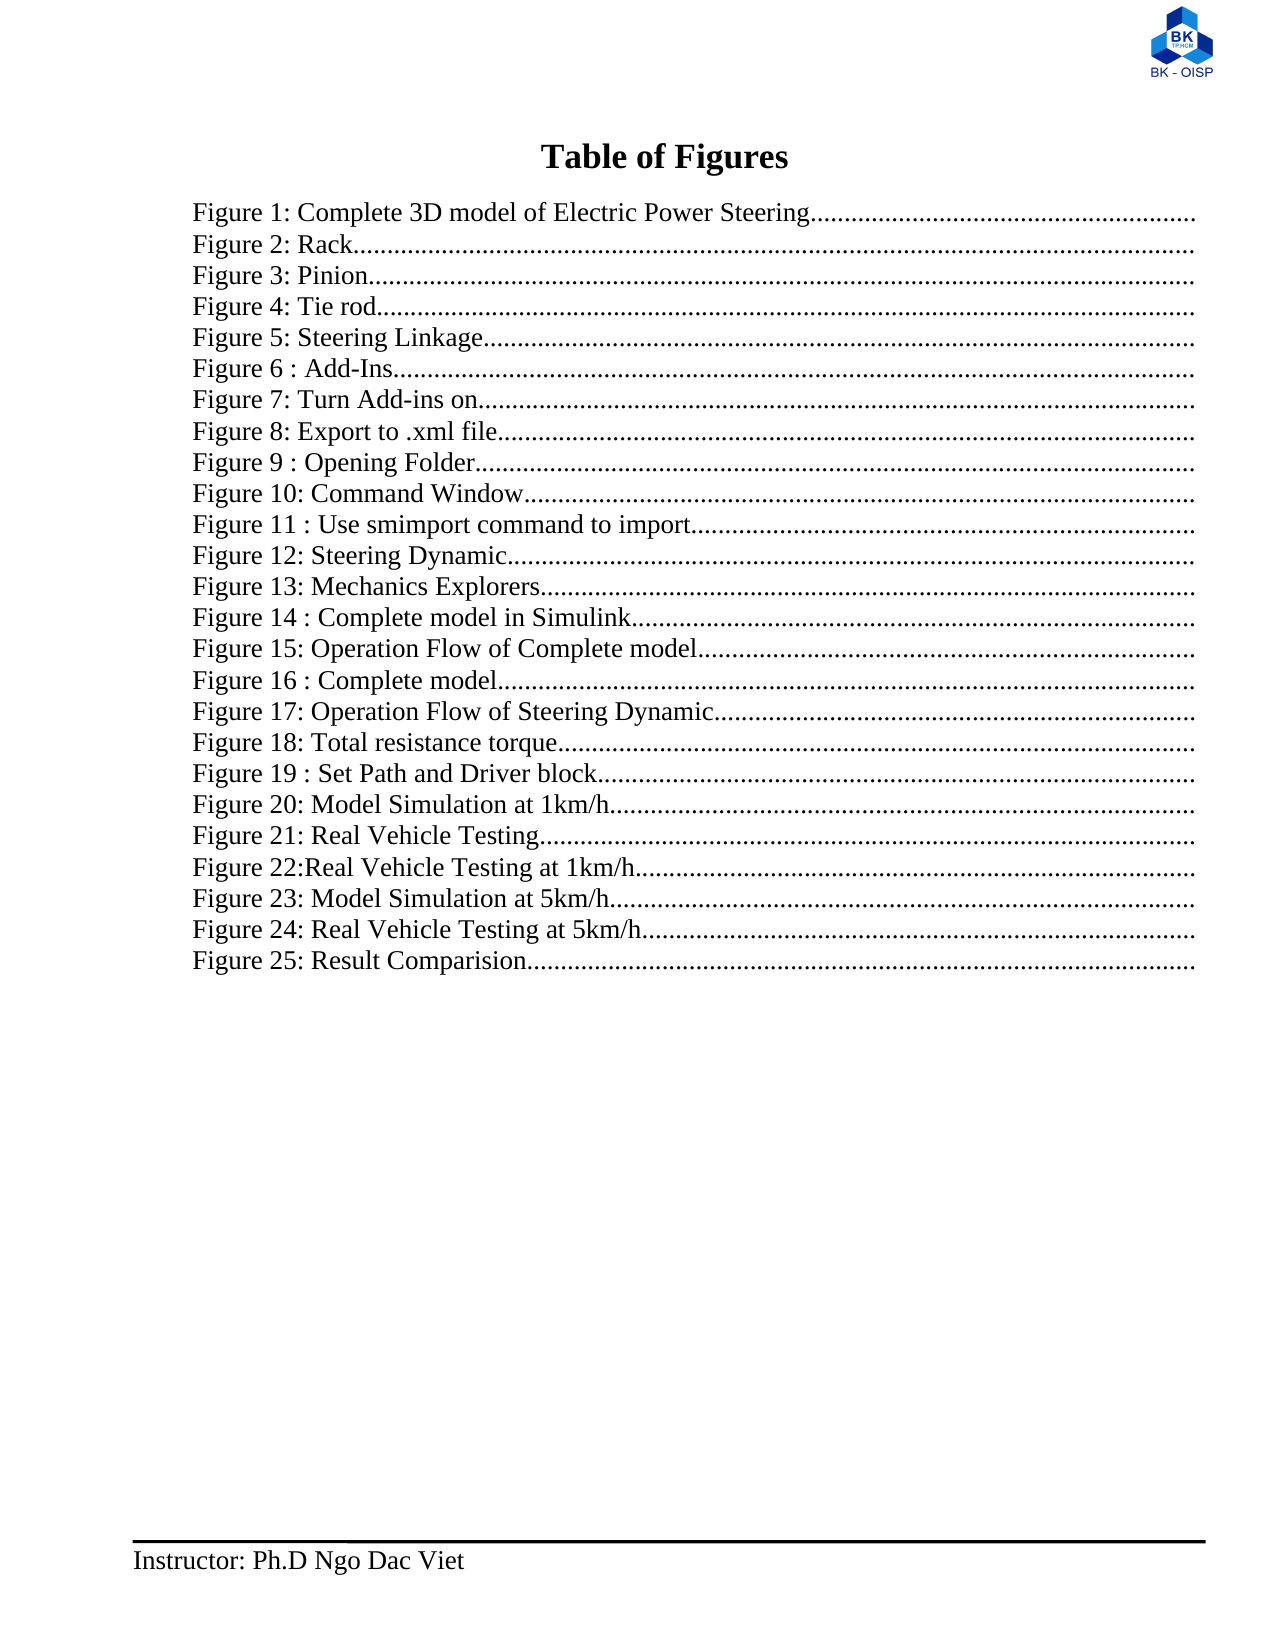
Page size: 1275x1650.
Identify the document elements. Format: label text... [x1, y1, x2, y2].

text Figure 24: Real Vehicle Testing at 5km/h 40 [133, 913, 1078, 944]
text Figure 18: Total resistance torque 33 [133, 726, 1078, 757]
text Figure 23: Model Simulation at 5km/h 39 [133, 882, 1078, 913]
text Figure 9 : Opening Folder 18 [133, 446, 1078, 477]
text Figure 5: Steering Linkage 14 [133, 321, 1078, 352]
text Figure 22:Real Vehicle Testing at 1km/h 38 [133, 851, 1078, 882]
text Figure 11 : Use smimport command to import 19 [133, 508, 1078, 539]
text Figure 7: Turn Add-ins on 16 [133, 383, 1078, 414]
text Figure 4: Tie rod 14 [133, 290, 1078, 321]
text Figure 21: Real Vehicle Testing 38 [133, 819, 1078, 851]
text Figure 17: Operation Flow of Steering Dynamic 33 [133, 695, 1078, 726]
text Figure 10: Command Window 19 [133, 477, 1078, 508]
text Figure 8: Export to .xml file 17 [133, 414, 1078, 446]
text Figure 14 : Complete model in Simulink 31 [133, 601, 1078, 633]
text Figure 2: Rack 13 [133, 228, 1078, 259]
text Figure 13: Mechanics Explorers 21 [133, 570, 1078, 601]
text Figure 16 : Complete model 32 [133, 664, 1078, 695]
text Figure 20: Model Simulation at 1km/h 37 [133, 788, 1078, 819]
text Figure 1: Complete 3D model of Electric Power Steering 12 [133, 197, 1078, 228]
text Figure 6 : Add-Ins 16 [133, 352, 1078, 383]
picture [1150, 5, 1214, 83]
text Figure 15: Operation Flow of Complete model 31 [133, 633, 1078, 664]
text Figure 25: Result Comparision 42 [133, 944, 1078, 975]
text Figure 3: Pinion 13 [133, 259, 1078, 290]
text Figure 19 : Set Path and Driver block 34 [133, 757, 1078, 788]
text Table of Figures [133, 135, 1196, 176]
text Figure 12: Steering Dynamic 20 [133, 539, 1078, 570]
